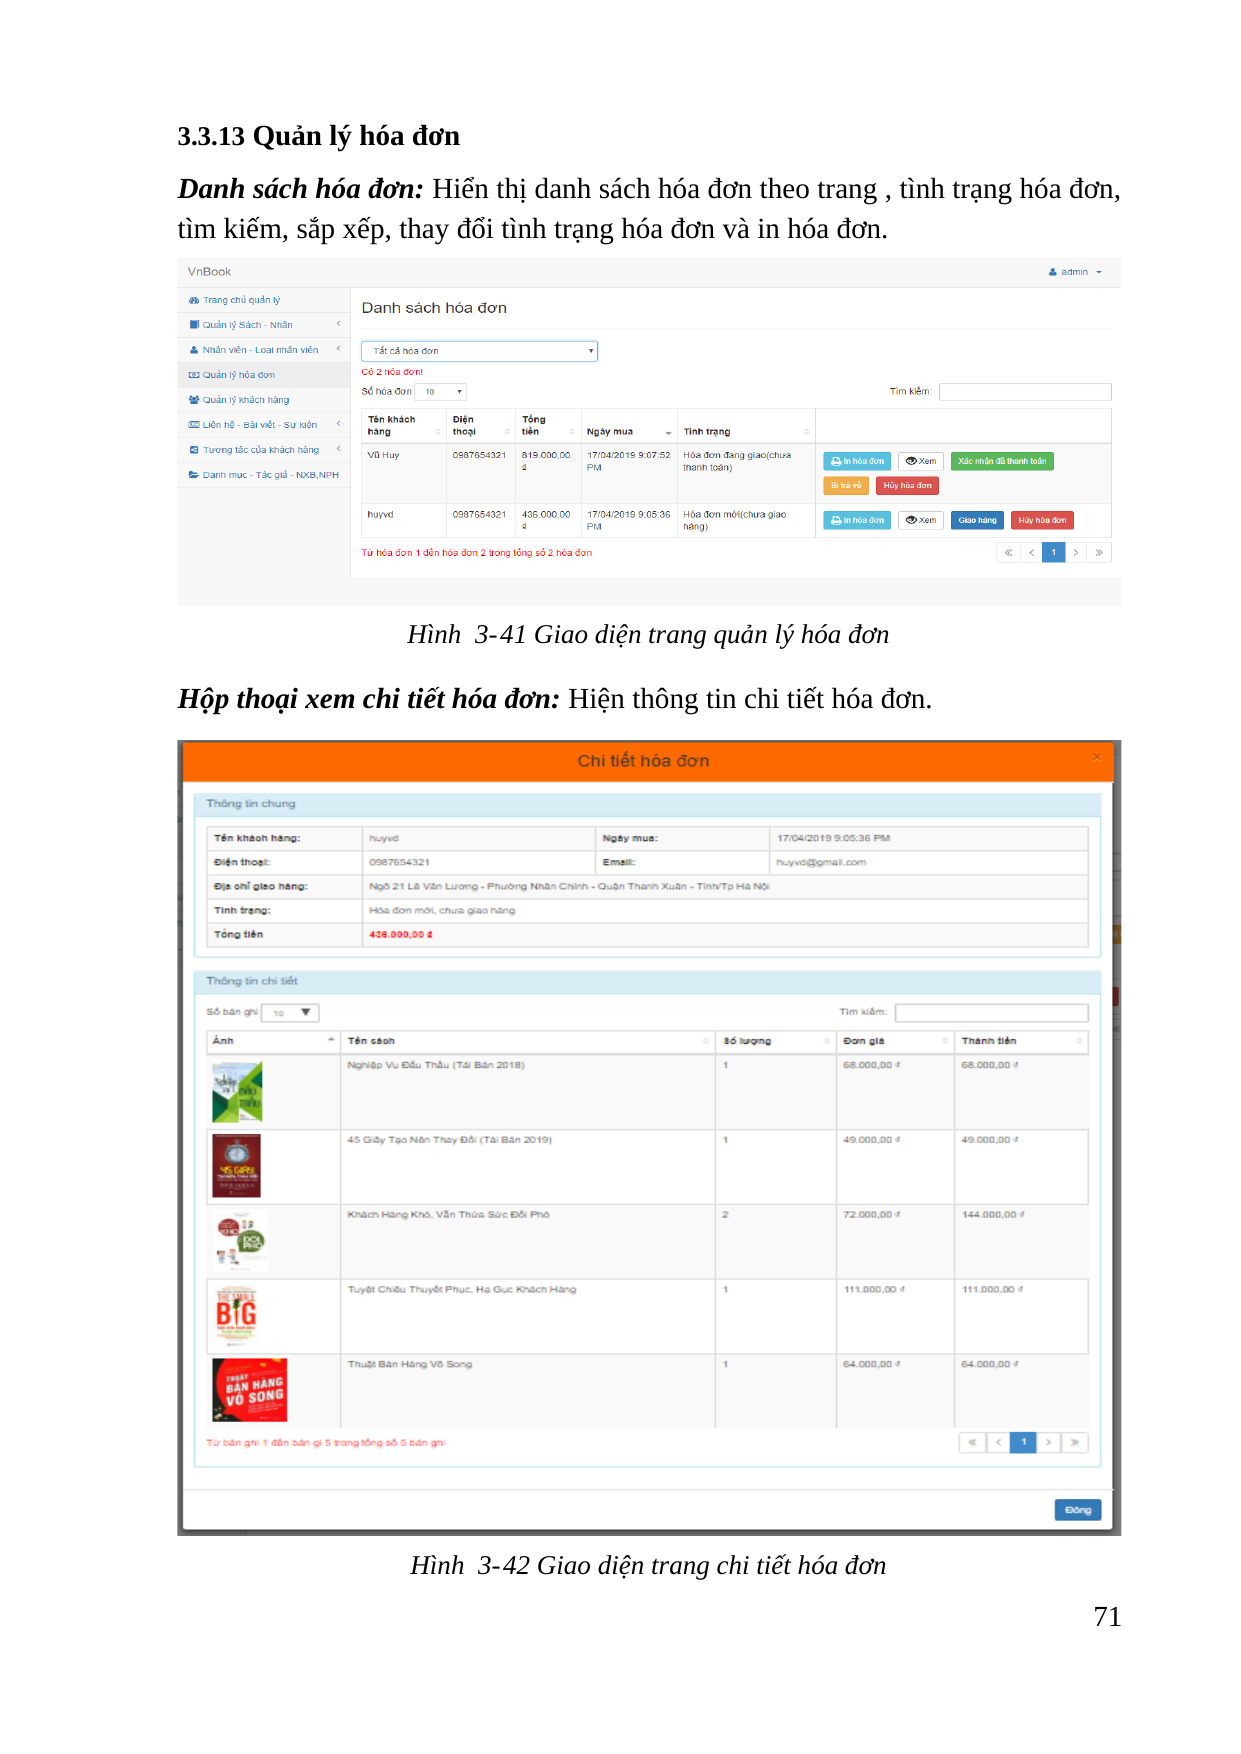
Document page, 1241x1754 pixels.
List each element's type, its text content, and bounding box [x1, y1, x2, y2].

text Hộp thoại xem chi tiết hóa đơn: Hiện thông tin chi tiết hóa đơn. [177, 681, 1122, 714]
picture [177, 740, 1122, 1536]
text Hình - Giao diện trang chi tiết hóa đơn [177, 1549, 1122, 1580]
text Hình - Giao diện trang quản lý hóa đơn [177, 619, 1122, 650]
subtitle Quản lý hóa đơn [177, 118, 1122, 152]
text Danh sách hóa đơn: Hiển thị danh sách hóa đơn theo trang , tình trạng hóa đơn, tìm kiếm, sắp xếp, thay đổi tình trạng hóa đơn và in hóa đơn. [177, 171, 1122, 244]
picture [177, 257, 1122, 606]
